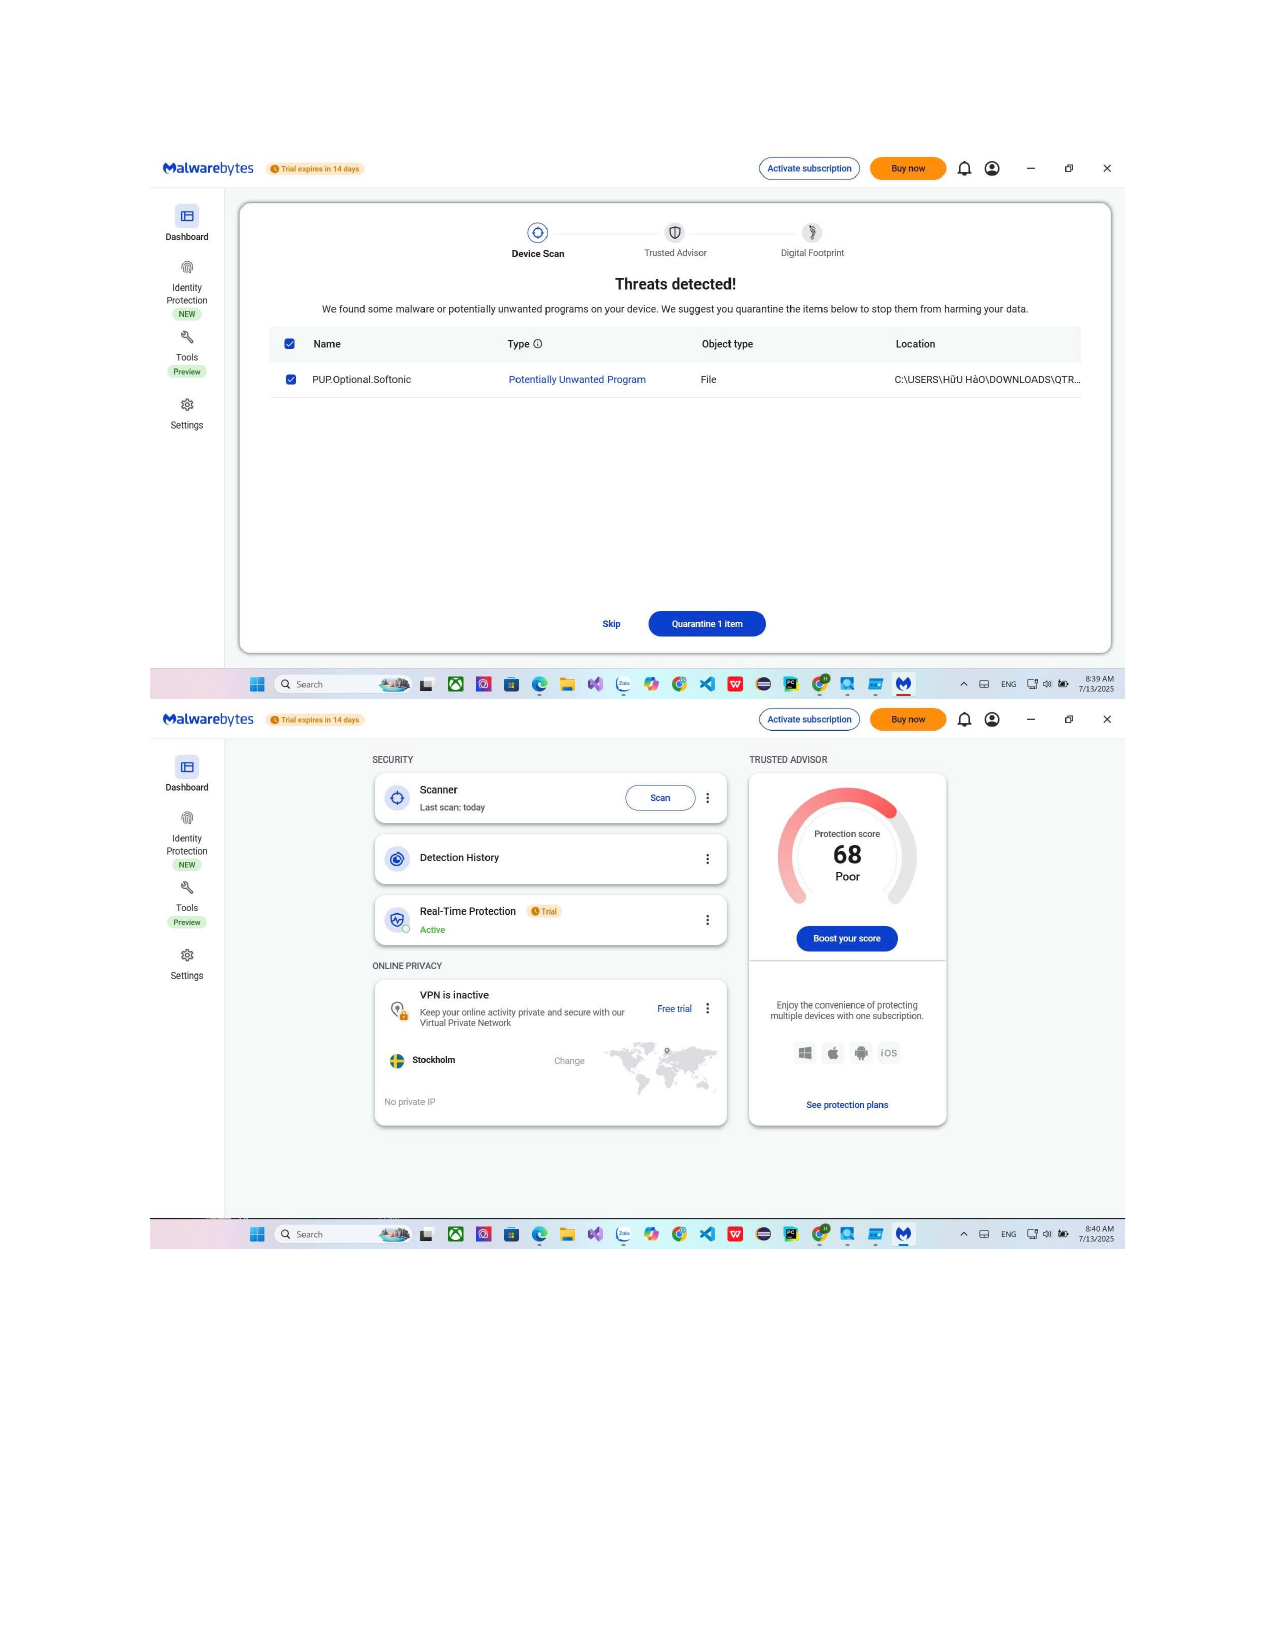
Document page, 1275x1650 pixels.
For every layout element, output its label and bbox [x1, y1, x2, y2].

picture [150, 150, 1125, 699]
picture [150, 700, 1125, 1249]
